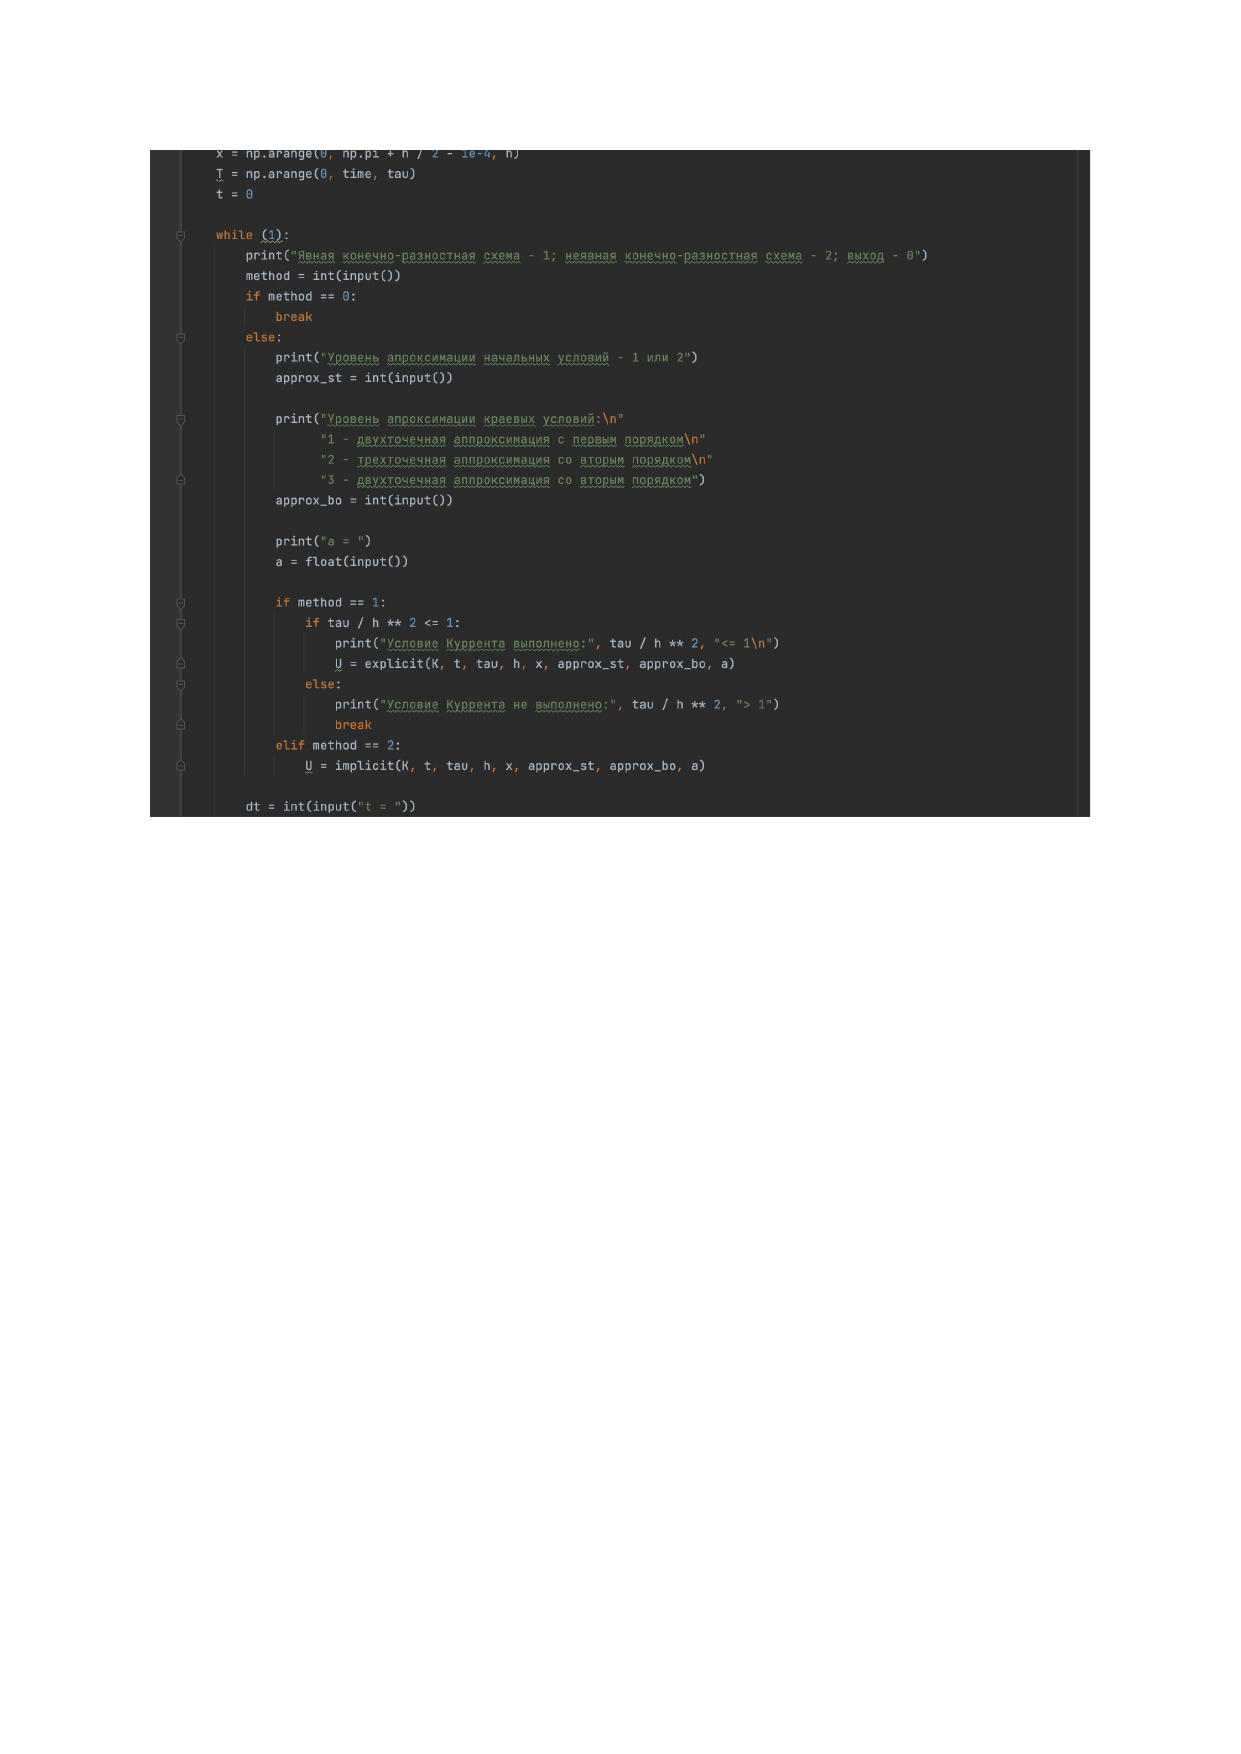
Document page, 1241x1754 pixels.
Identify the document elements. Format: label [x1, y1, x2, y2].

picture [150, 150, 1091, 817]
